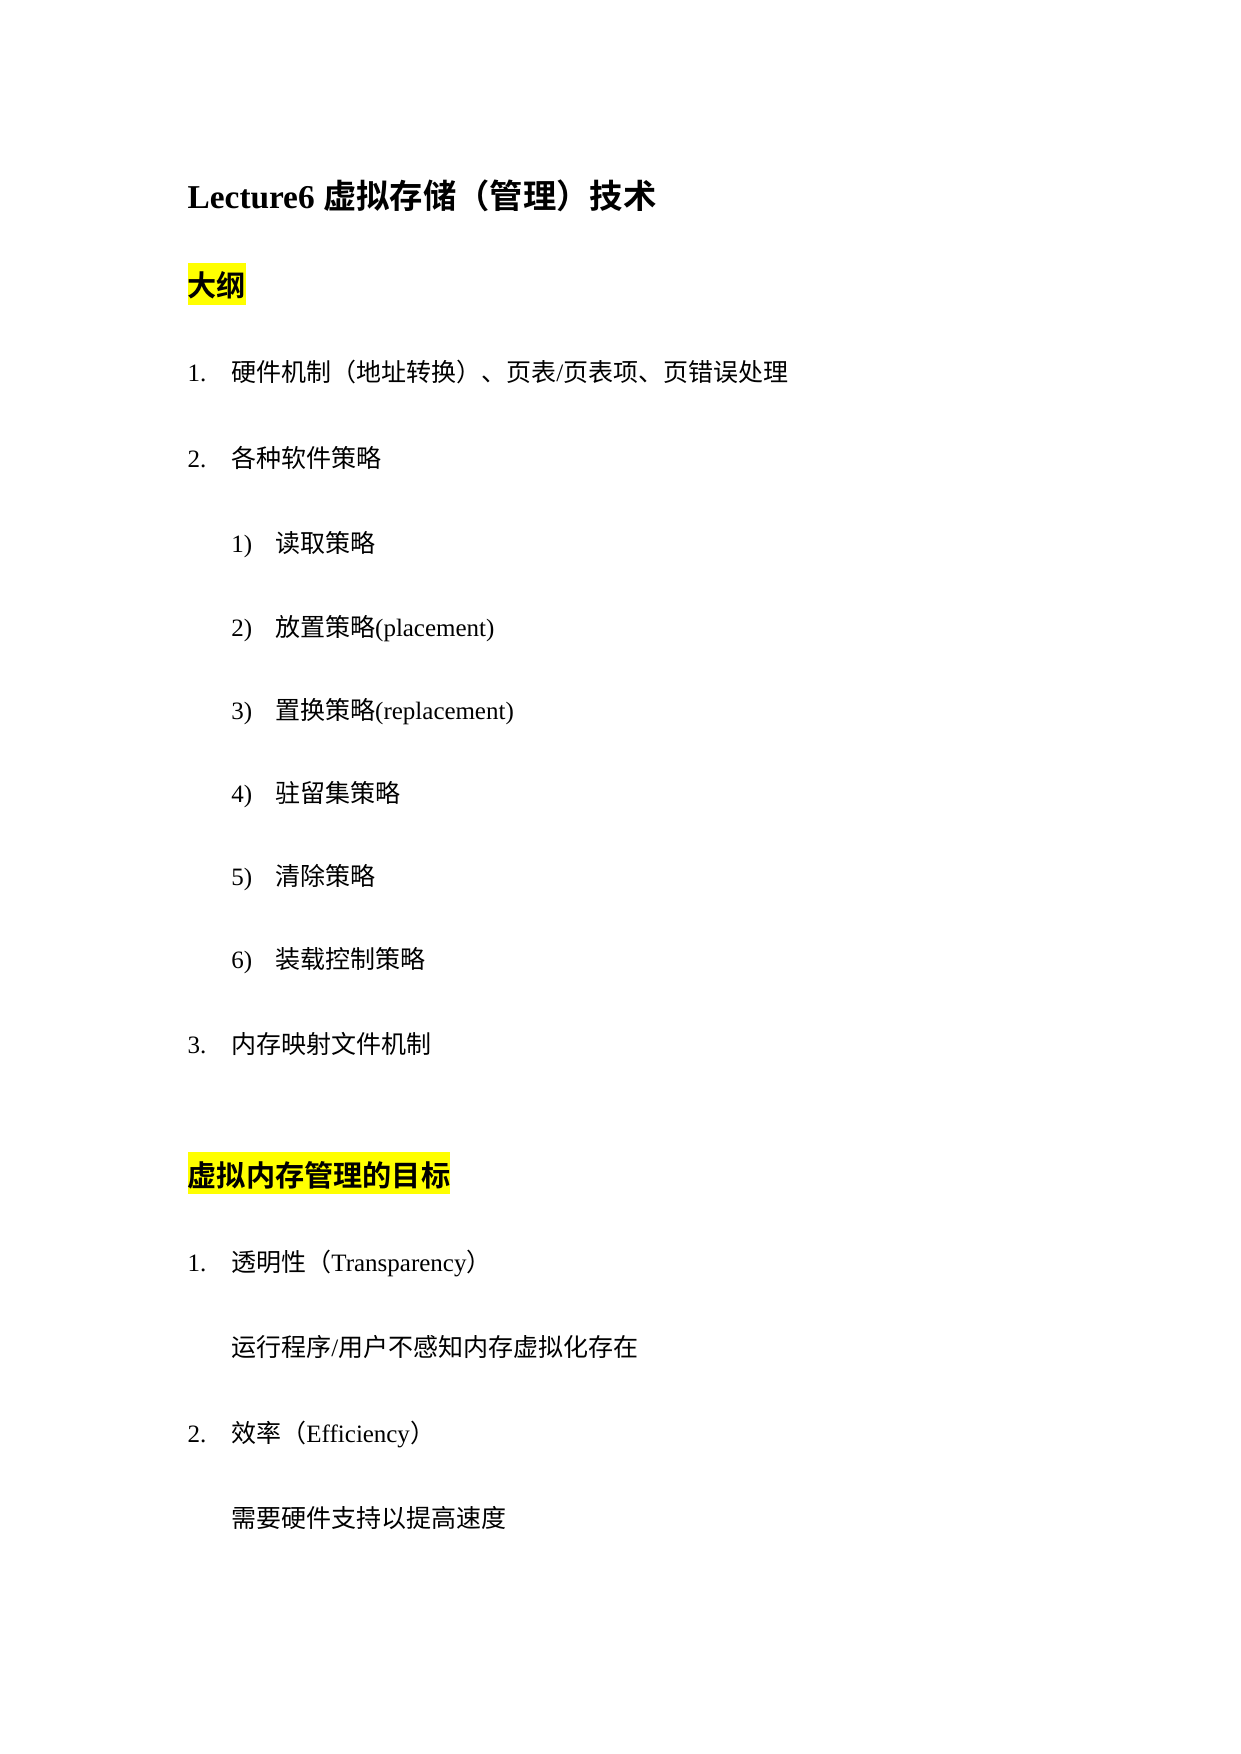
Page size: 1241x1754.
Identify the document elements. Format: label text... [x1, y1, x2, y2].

list 清除策略 [231, 842, 1053, 907]
list 放置策略(placement) [231, 593, 1053, 658]
subtitle Lecture6 虚拟存储（管理）技术 [187, 162, 1053, 227]
list ﻿硬件机制（地址转换）、页表/页表项、页错误处理 [187, 337, 1053, 402]
list 装载控制策略 [231, 926, 1053, 991]
list ﻿读取策略 [231, 508, 1053, 573]
list 驻留集策略 [231, 759, 1053, 824]
list 置换策略(replacement) [231, 676, 1053, 741]
list ﻿运行程序/用户不感知内存虚拟化存在 [231, 1312, 1053, 1377]
list ﻿效率（Efficiency） [187, 1398, 1053, 1463]
list ﻿各种软件策略 [187, 422, 1053, 487]
subtitle 大纲 [187, 251, 1053, 316]
subtitle 虚拟内存管理的目标 [187, 1141, 1053, 1206]
list ﻿需要硬件支持以提高速度 [231, 1483, 1053, 1548]
list ﻿内存映射文件机制 [187, 1009, 1053, 1074]
list ﻿透明性（Transparency） [187, 1227, 1053, 1292]
